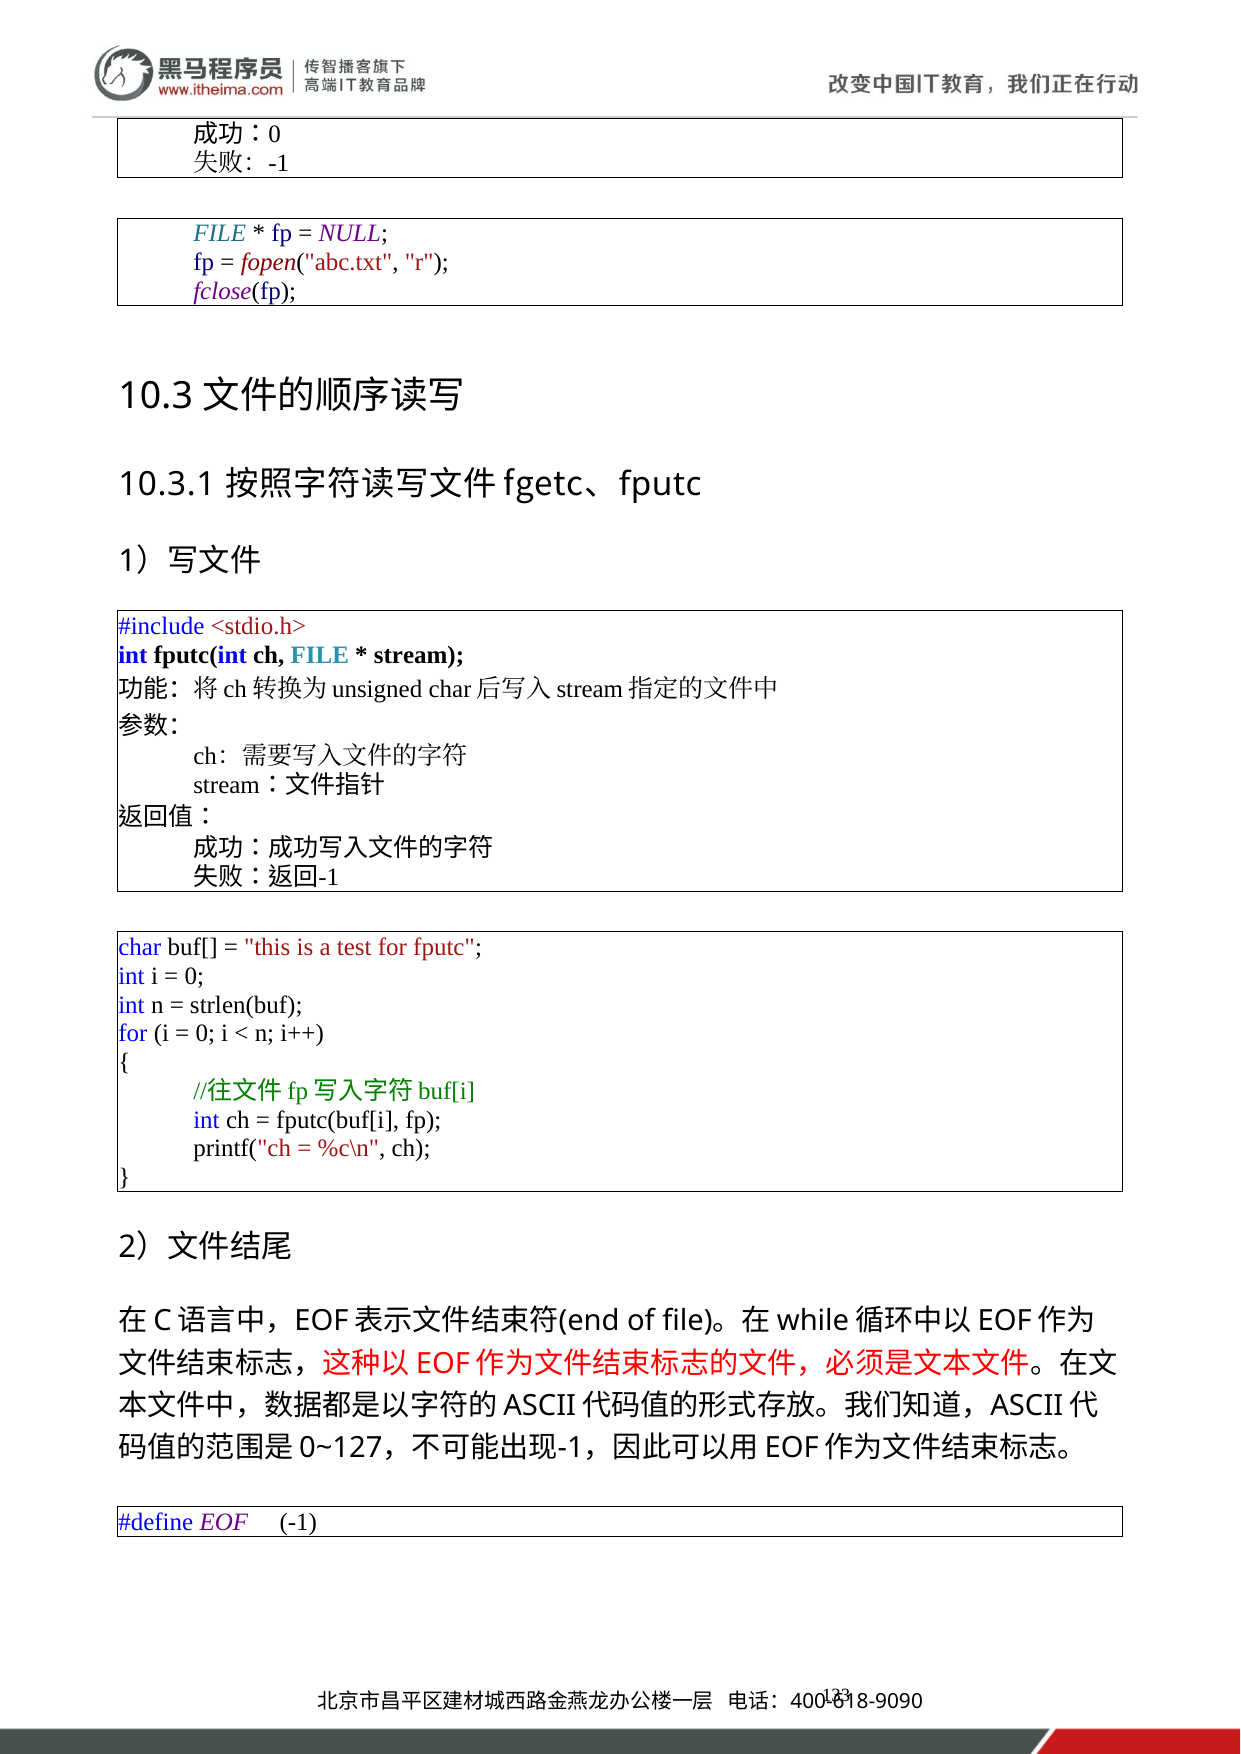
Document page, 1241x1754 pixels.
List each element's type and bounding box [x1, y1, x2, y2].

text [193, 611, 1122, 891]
picture [0, 0, 1241, 125]
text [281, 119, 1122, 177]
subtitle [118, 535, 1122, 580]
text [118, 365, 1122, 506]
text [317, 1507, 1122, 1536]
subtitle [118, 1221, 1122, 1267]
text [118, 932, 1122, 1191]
picture [0, 1669, 1241, 1754]
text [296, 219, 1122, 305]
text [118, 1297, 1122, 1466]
